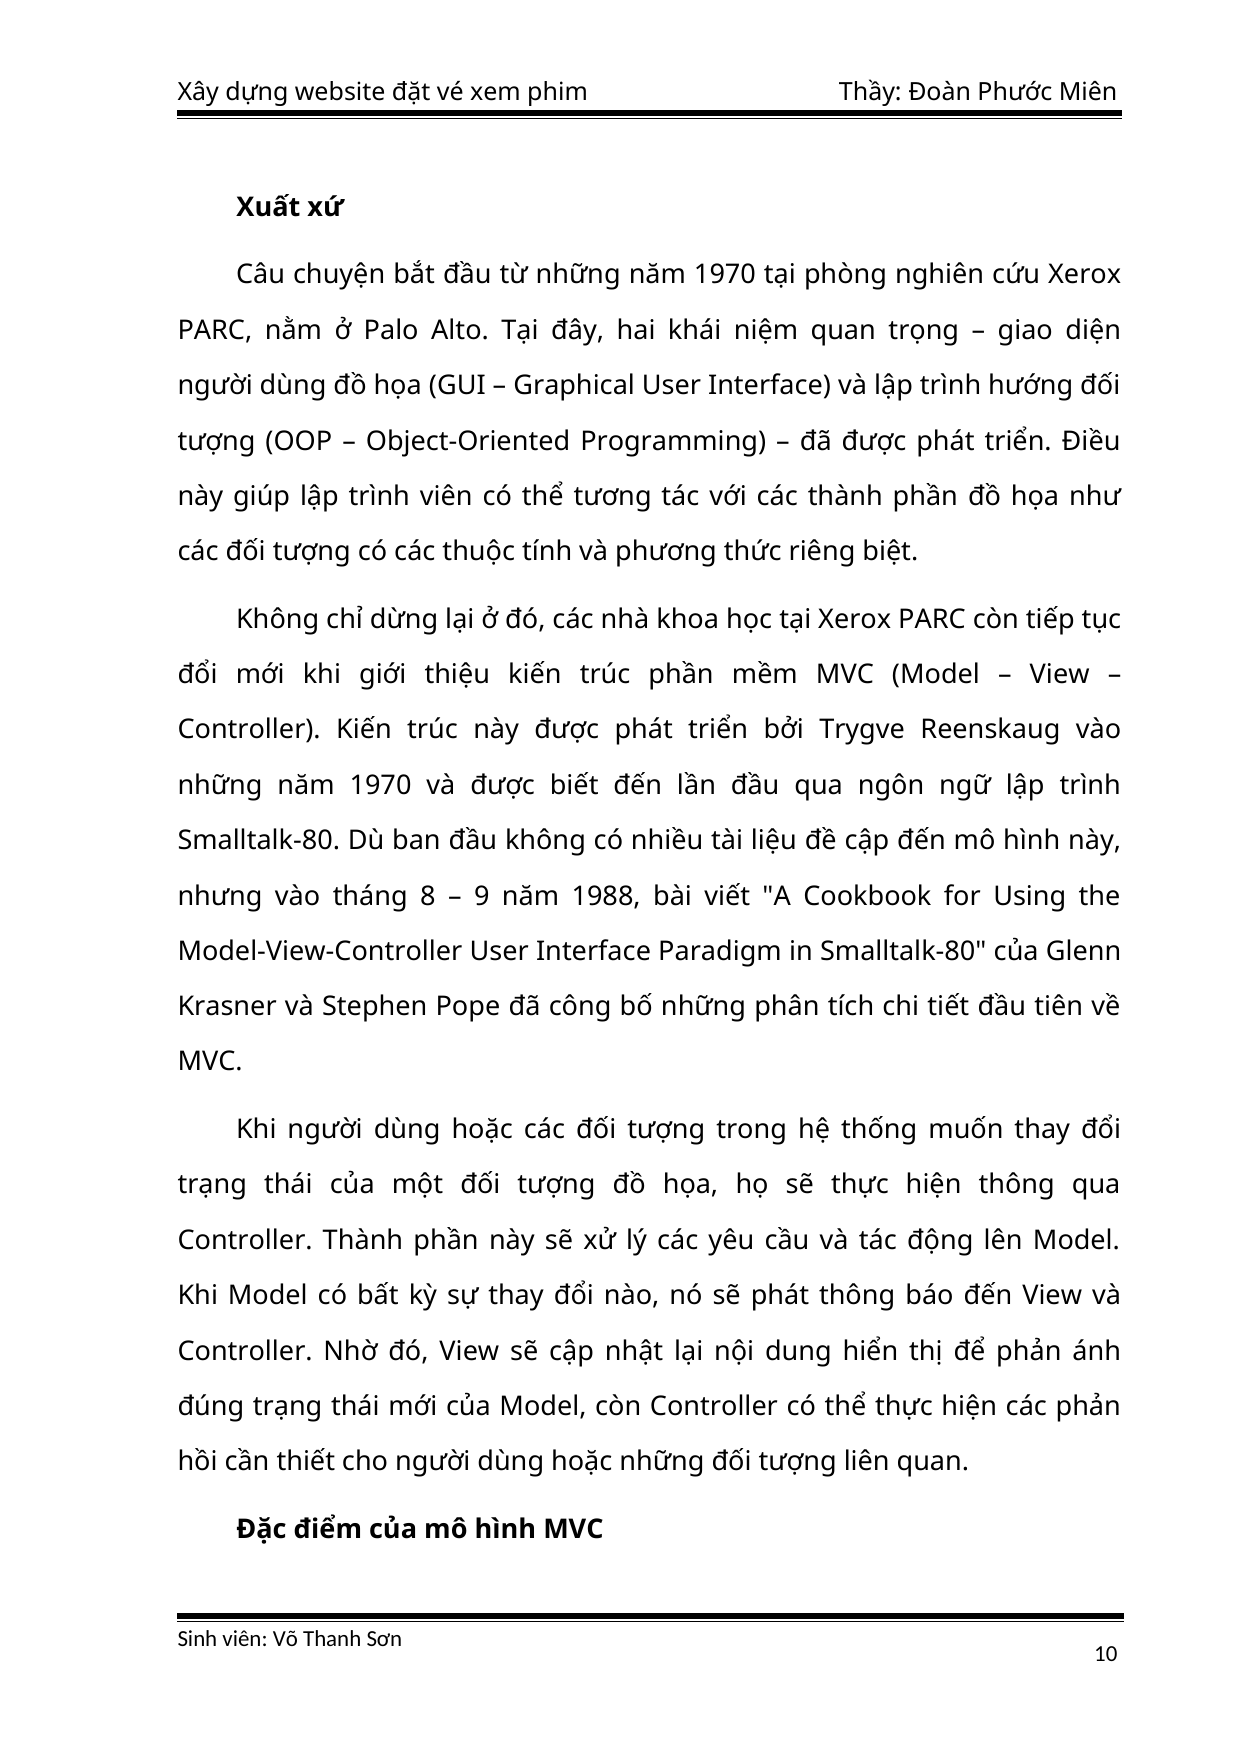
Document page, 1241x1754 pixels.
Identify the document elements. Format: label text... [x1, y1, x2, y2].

text Khi người dùng hoặc các đối tượng trong hệ thống muốn thay đổi trạng thái của một đối tượng đồ họa, họ sẽ thực hiện thông qua Controller. Thành phần này sẽ xử lý các yêu cầu và tác động lên Model. Khi Model có bất kỳ sự thay đổi nào, nó sẽ phát thông báo đến View và Controller. Nhờ đó, View sẽ cập nhật lại nội dung hiển thị để phản ánh đúng trạng thái mới của Model, còn Controller có thể thực hiện các phản hồi cần thiết cho người dùng hoặc những đối tượng liên quan. [177, 1110, 1122, 1478]
text Đặc điểm của mô hình MVC [177, 1509, 1122, 1546]
text Không chỉ dừng lại ở đó, các nhà khoa học tại Xerox PARC còn tiếp tục đổi mới khi giới thiệu kiến trúc phần mềm MVC (Model – View – Controller). Kiến trúc này được phát triển bởi Trygve Reenskaug vào những năm 1970 và được biết đến lần đầu qua ngôn ngữ lập trình Smalltalk-80. Dù ban đầu không có nhiều tài liệu đề cập đến mô hình này, nhưng vào tháng 8 – 9 năm 1988, bài viết "A Cookbook for Using the Model-View-Controller User Interface Paradigm in Smalltalk-80" của Glenn Krasner và Stephen Pope đã công bố những phân tích chi tiết đầu tiên về MVC. [177, 599, 1122, 1079]
text Xuất xứ [177, 187, 1122, 224]
text Câu chuyện bắt đầu từ những năm 1970 tại phòng nghiên cứu Xerox PARC, nằm ở Palo Alto. Tại đây, hai khái niệm quan trọng – giao diện người dùng đồ họa (GUI – Graphical User Interface) và lập trình hướng đối tượng (OOP – Object-Oriented Programming) – đã được phát triển. Điều này giúp lập trình viên có thể tương tác với các thành phần đồ họa như các đối tượng có các thuộc tính và phương thức riêng biệt. [177, 255, 1122, 568]
